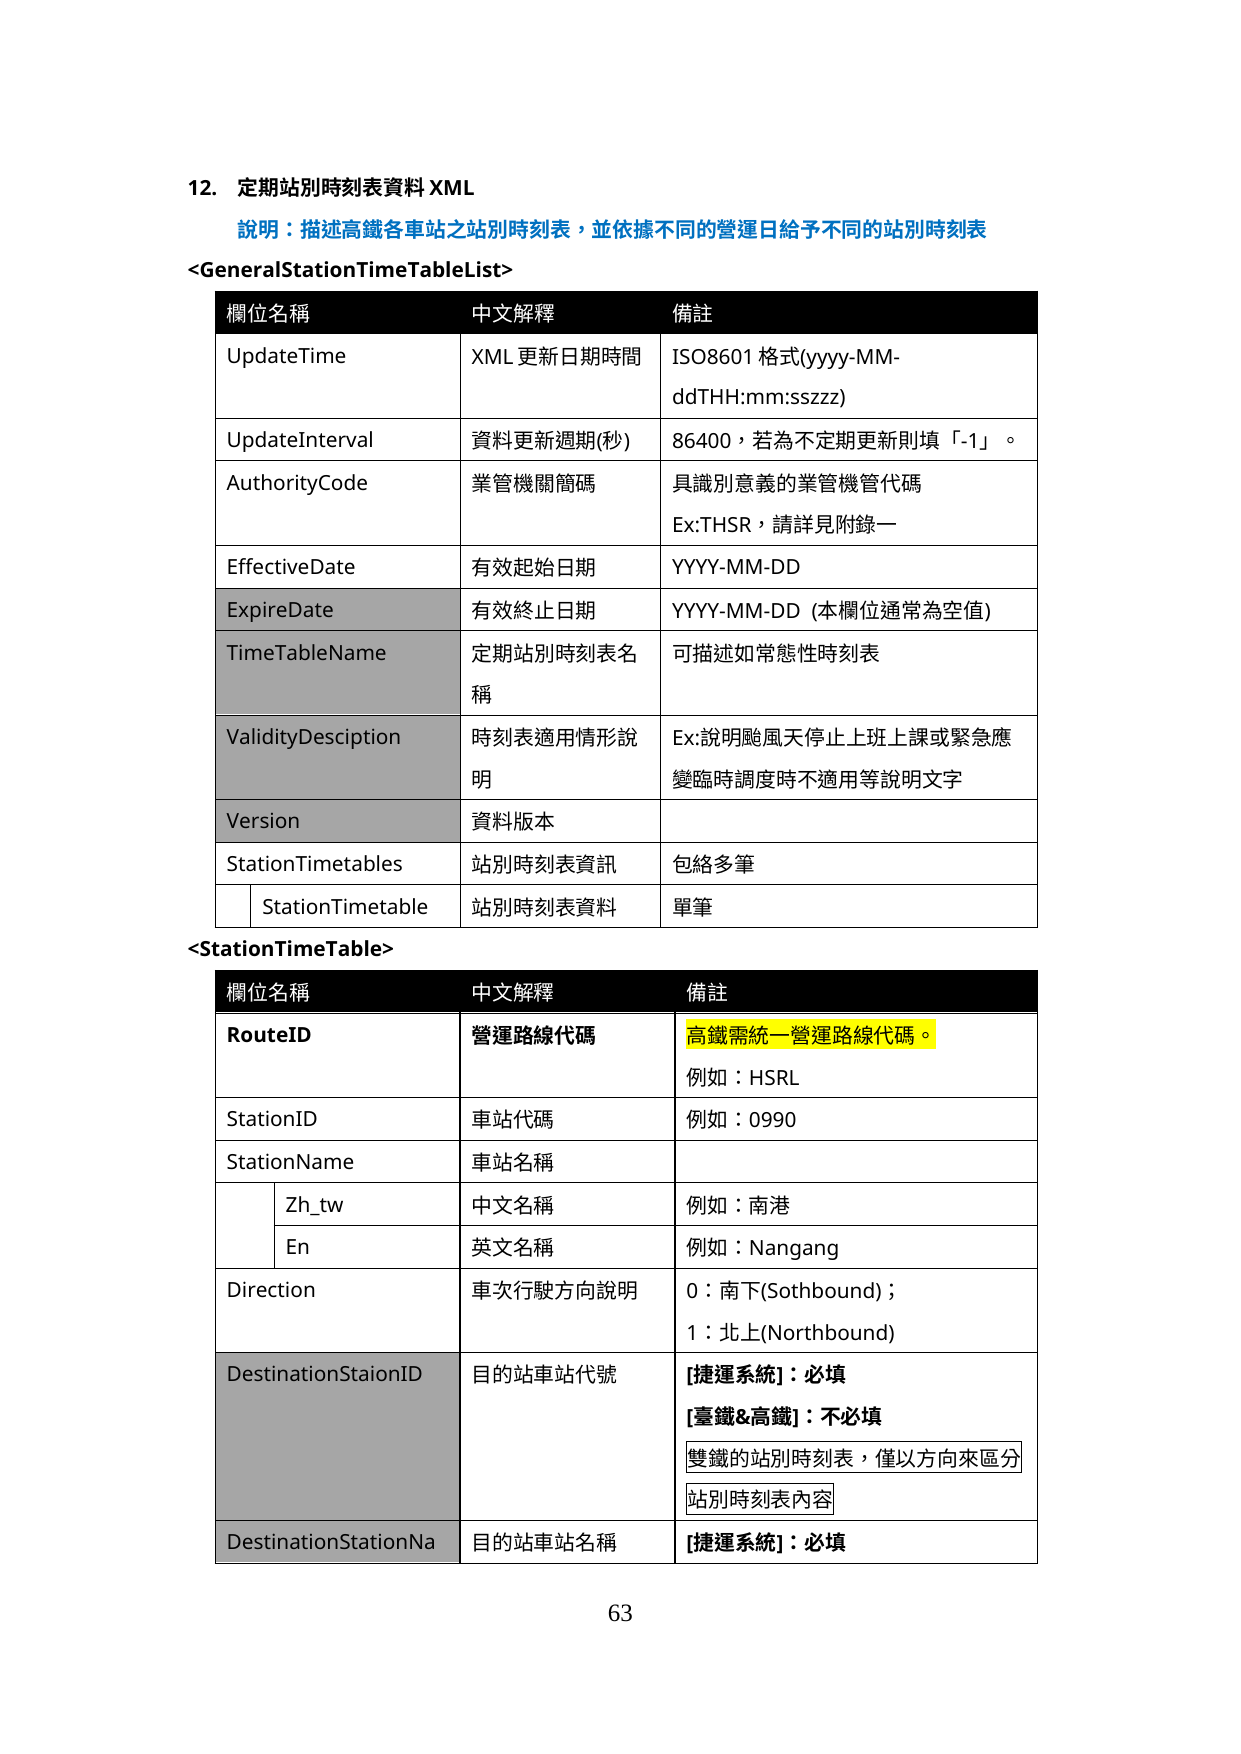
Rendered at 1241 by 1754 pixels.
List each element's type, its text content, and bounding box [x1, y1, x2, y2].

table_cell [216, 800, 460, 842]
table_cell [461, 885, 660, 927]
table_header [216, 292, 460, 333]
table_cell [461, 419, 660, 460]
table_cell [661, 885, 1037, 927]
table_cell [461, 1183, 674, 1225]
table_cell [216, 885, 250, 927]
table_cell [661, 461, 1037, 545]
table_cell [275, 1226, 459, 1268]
text <GeneralStationTimeTableList> [187, 249, 1053, 291]
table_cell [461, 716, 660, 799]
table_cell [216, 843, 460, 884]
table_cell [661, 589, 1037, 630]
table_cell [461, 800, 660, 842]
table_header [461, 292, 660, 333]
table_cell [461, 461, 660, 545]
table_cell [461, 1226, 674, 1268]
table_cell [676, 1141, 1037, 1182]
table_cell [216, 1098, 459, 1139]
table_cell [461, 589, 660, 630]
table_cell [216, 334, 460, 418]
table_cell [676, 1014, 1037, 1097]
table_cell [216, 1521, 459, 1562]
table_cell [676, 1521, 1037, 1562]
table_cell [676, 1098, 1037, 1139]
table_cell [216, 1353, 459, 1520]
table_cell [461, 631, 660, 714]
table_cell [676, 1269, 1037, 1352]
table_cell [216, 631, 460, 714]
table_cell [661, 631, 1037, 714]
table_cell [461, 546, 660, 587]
list 說明：描述高鐵各車站之站別時刻表，並依據不同的營運日給予不同的站別時刻表 [237, 207, 1053, 249]
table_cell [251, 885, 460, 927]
text <StationTimeTable> [187, 928, 1053, 970]
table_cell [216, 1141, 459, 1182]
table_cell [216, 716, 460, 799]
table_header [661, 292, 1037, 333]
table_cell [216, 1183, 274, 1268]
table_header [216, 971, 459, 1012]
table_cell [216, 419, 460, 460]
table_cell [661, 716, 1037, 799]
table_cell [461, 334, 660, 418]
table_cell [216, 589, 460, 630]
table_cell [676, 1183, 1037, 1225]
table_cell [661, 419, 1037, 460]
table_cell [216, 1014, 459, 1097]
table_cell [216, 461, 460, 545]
list 定期站別時刻表資料XML [187, 166, 1053, 207]
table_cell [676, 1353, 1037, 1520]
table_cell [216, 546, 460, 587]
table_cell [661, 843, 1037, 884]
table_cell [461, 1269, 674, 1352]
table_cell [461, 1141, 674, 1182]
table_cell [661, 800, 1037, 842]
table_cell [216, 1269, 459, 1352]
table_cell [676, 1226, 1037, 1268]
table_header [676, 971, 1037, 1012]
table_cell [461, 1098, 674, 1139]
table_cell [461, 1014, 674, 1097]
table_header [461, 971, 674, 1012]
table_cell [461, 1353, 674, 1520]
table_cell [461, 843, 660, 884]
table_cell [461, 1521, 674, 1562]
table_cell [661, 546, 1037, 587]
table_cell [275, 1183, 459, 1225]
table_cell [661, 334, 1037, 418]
